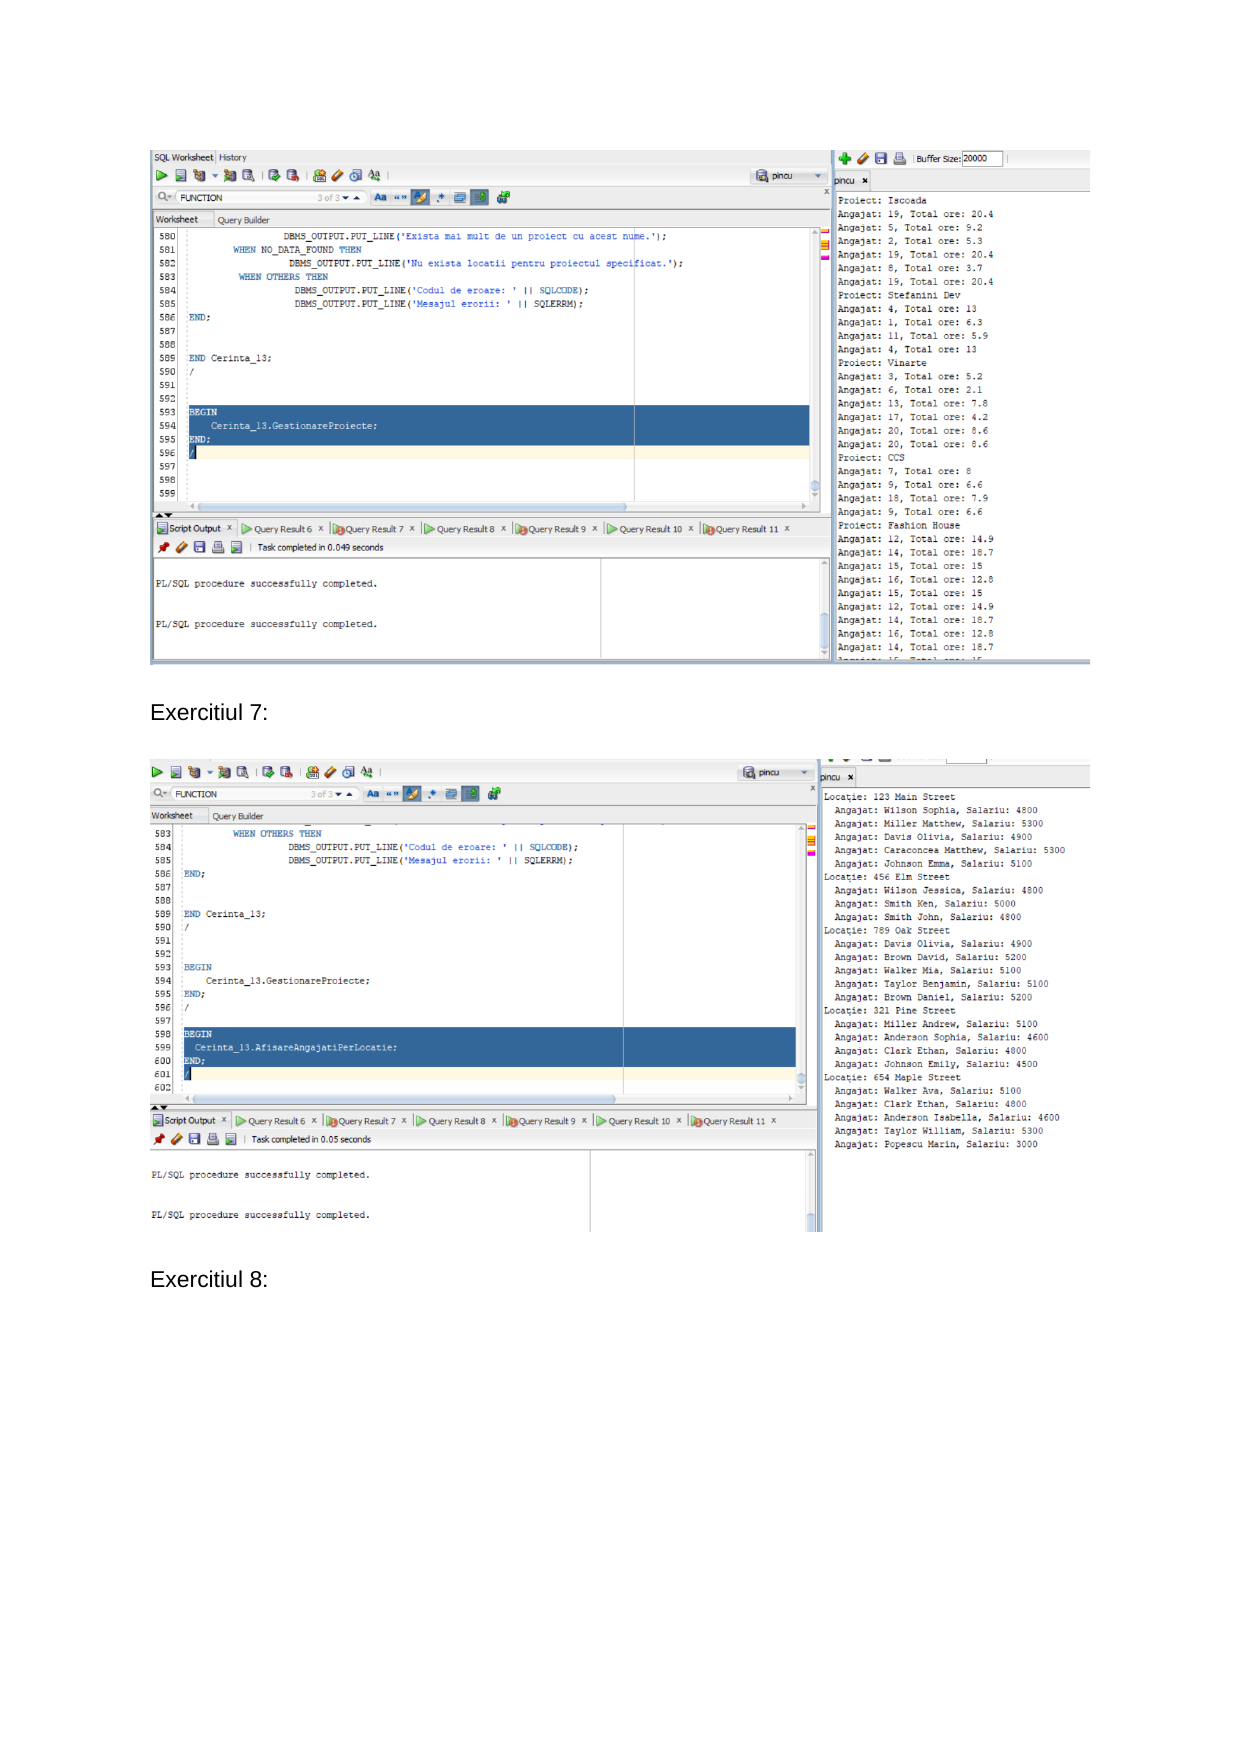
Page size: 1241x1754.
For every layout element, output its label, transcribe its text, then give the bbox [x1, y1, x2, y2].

text Exercitiul 8: [150, 1266, 1090, 1292]
picture [150, 759, 1091, 1232]
text Exercitiul 7: [150, 699, 1090, 725]
picture [150, 150, 1091, 665]
